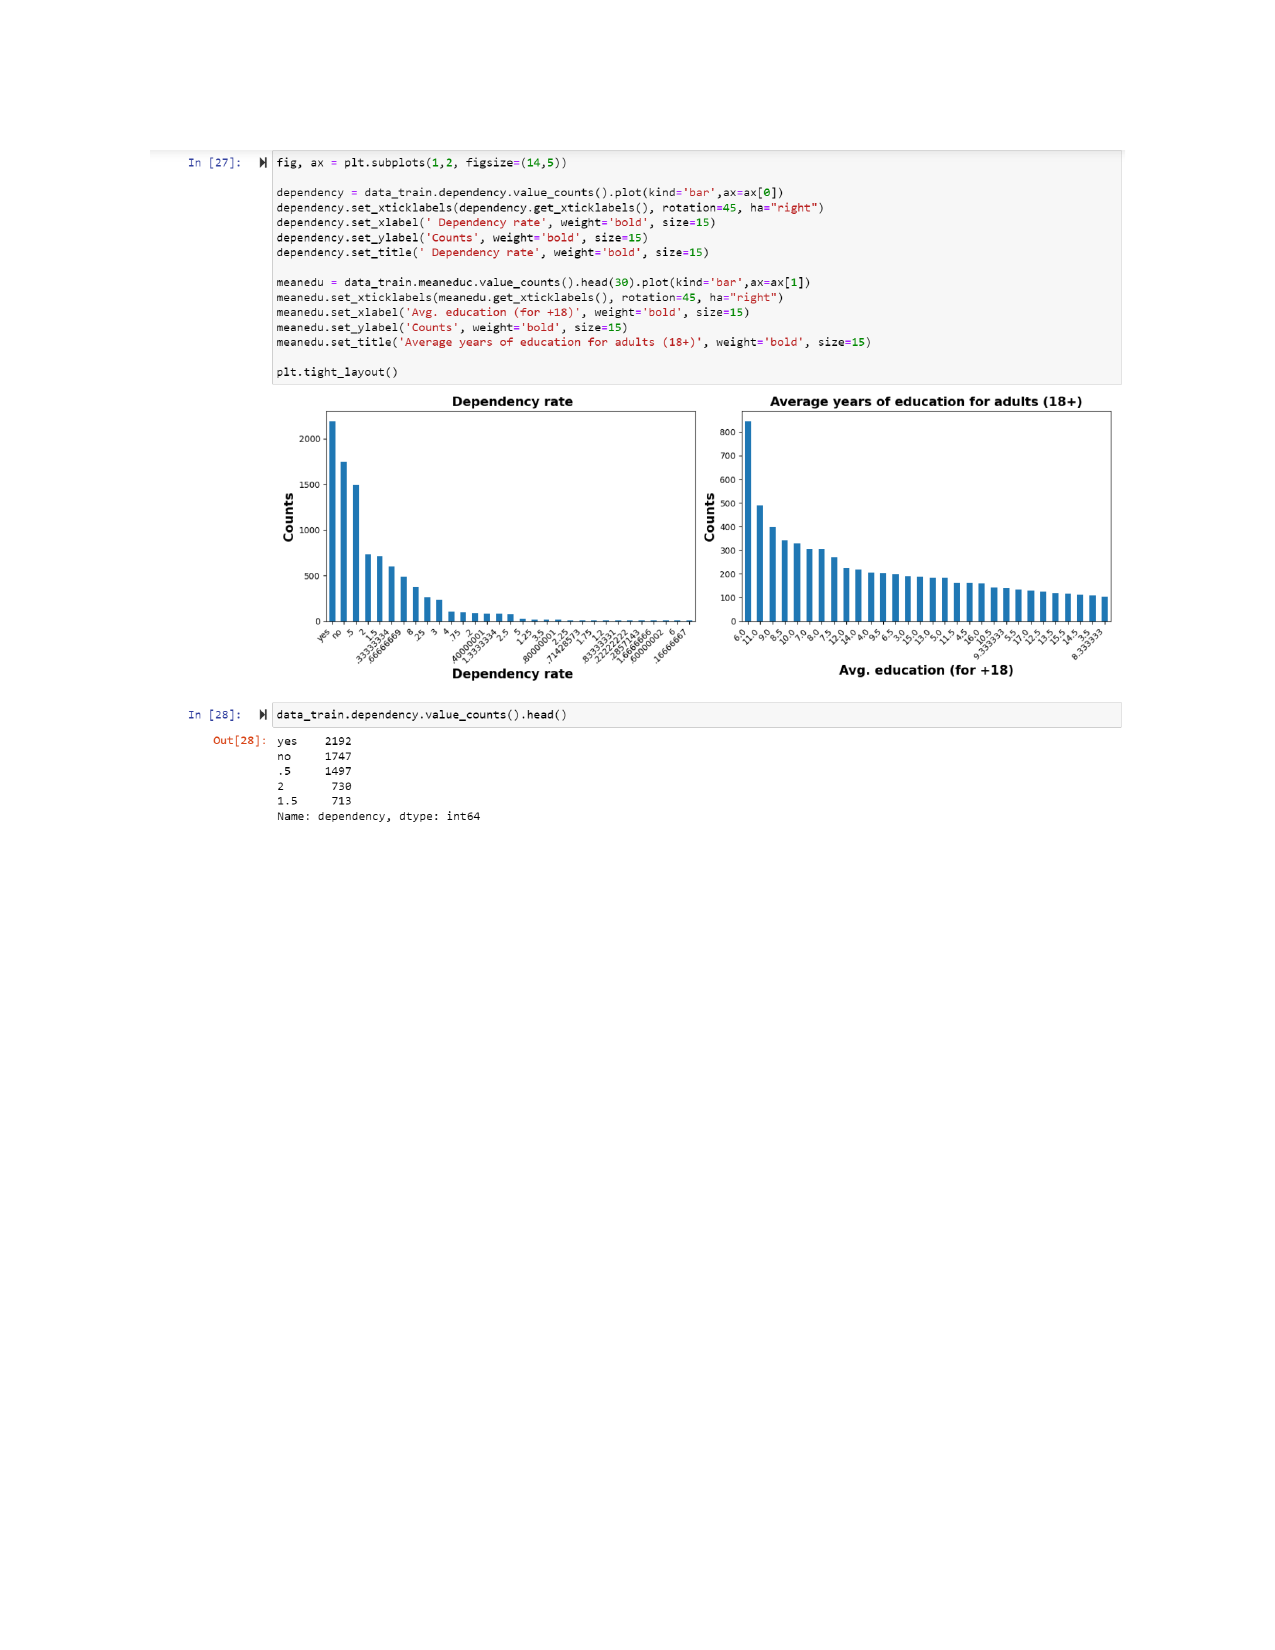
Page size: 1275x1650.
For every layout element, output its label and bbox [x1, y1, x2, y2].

picture [150, 150, 1125, 839]
